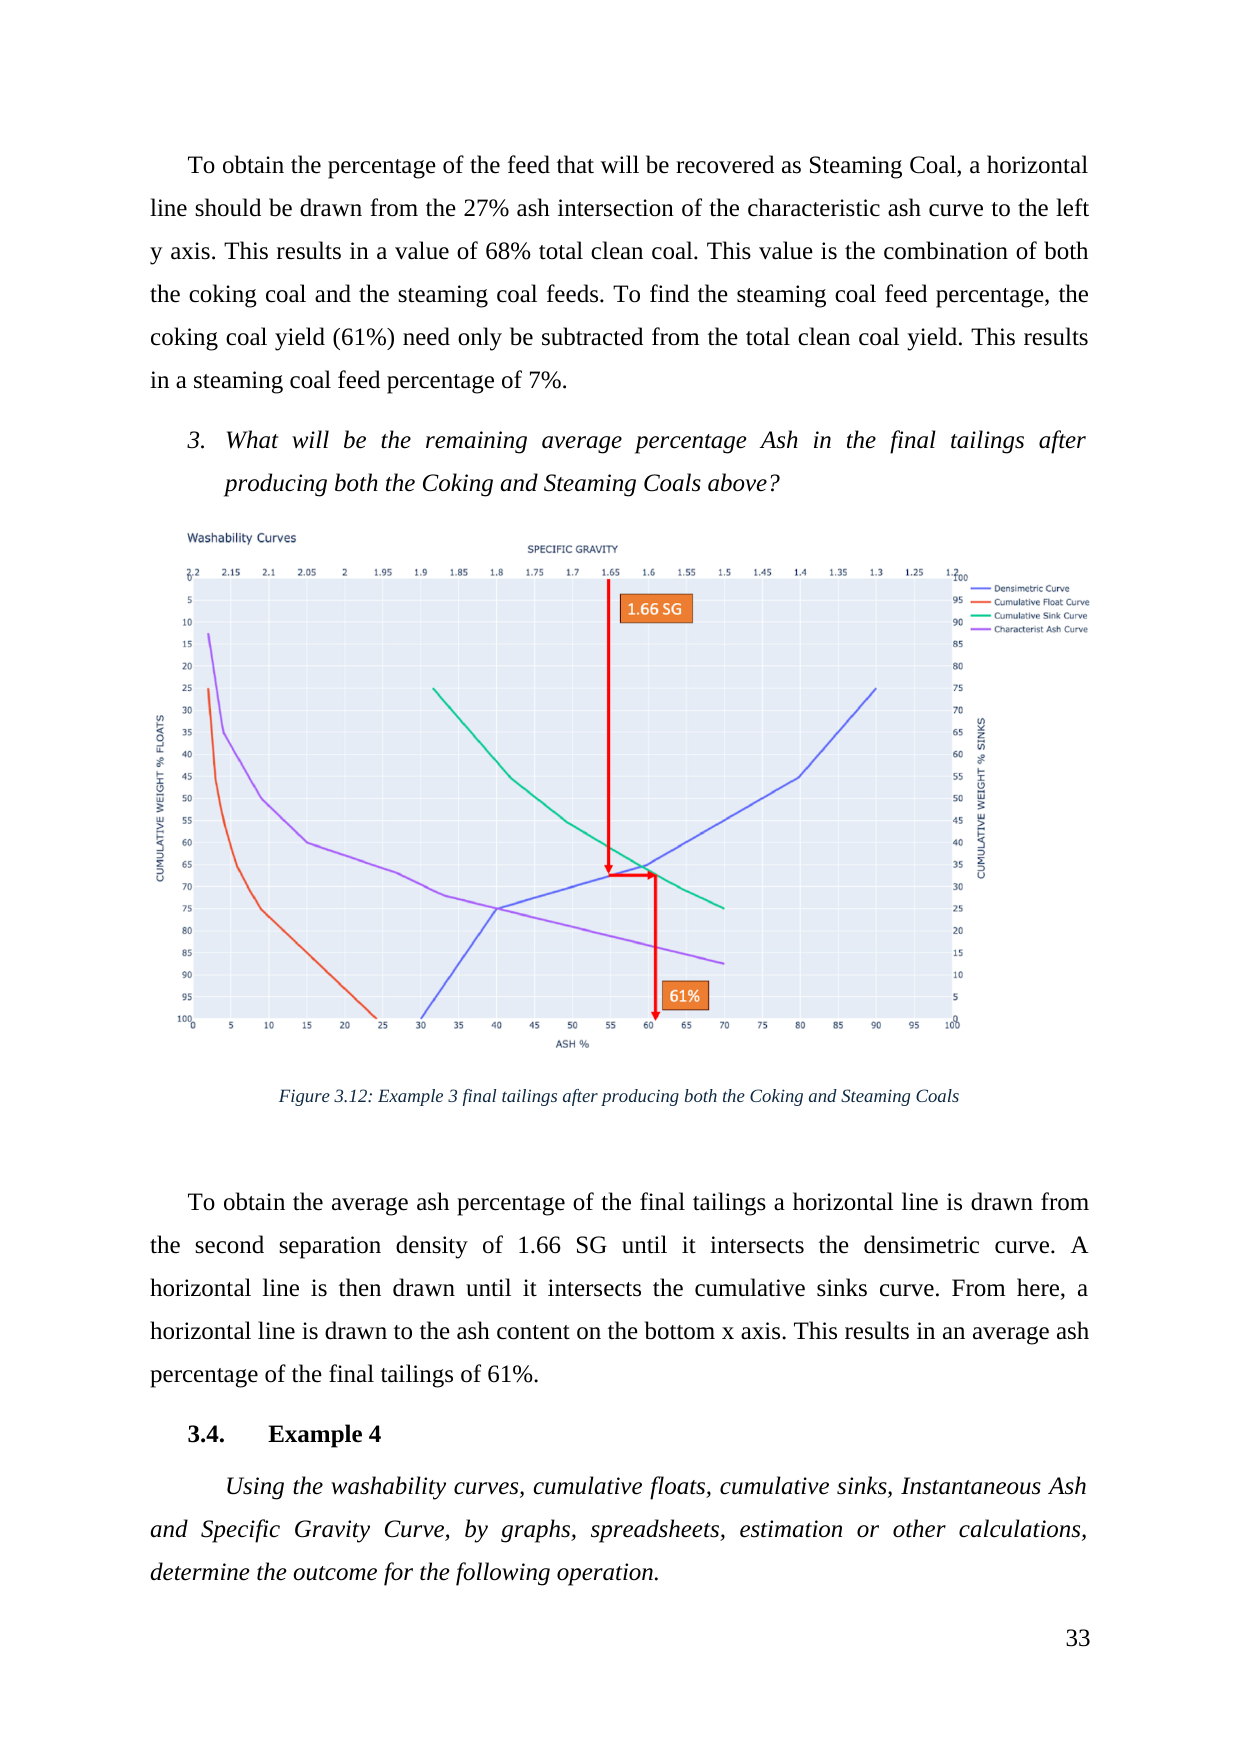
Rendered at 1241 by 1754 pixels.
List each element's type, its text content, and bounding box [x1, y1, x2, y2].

list What will be the remaining average percentage Ash in the final tailings after producing both the Coking and Steaming Coals above? [187, 425, 1090, 497]
text To obtain the percentage of the feed that will be recovered as Steaming Coal, a horizontal line should be drawn from the 27% ash intersection of the characteristic ash curve to the left y axis. This results in a value of 68% total clean coal. This value is the combination of both the coking coal and the steaming coal feeds. To find the steaming coal feed percentage, the coking coal yield (61%) need only be subtracted from the total clean coal yield. This results in a steaming coal feed percentage of 7%. [150, 150, 1090, 394]
subtitle Example 4 [187, 1419, 1090, 1448]
picture [150, 528, 1091, 1054]
text Using the washability curves, cumulative floats, cumulative sinks, Instantaneous Ash and Specific Gravity Curve, by graphs, spreadsheets, estimation or other calculations, determine the outcome for the following operation. [150, 1471, 1090, 1586]
text Figure 3.12: Example 3 final tailings after producing both the Coking and Steaming Coals [150, 1085, 1090, 1106]
text To obtain the average ash percentage of the final tailings a horizontal line is drawn from the second separation density of 1.66 SG until it intersects the densimetric curve. A horizontal line is then drawn until it intersects the cumulative sinks curve. From here, a horizontal line is drawn to the ash content on the bottom x axis. This results in an average ash percentage of the final tailings of 61%. [150, 1187, 1090, 1388]
